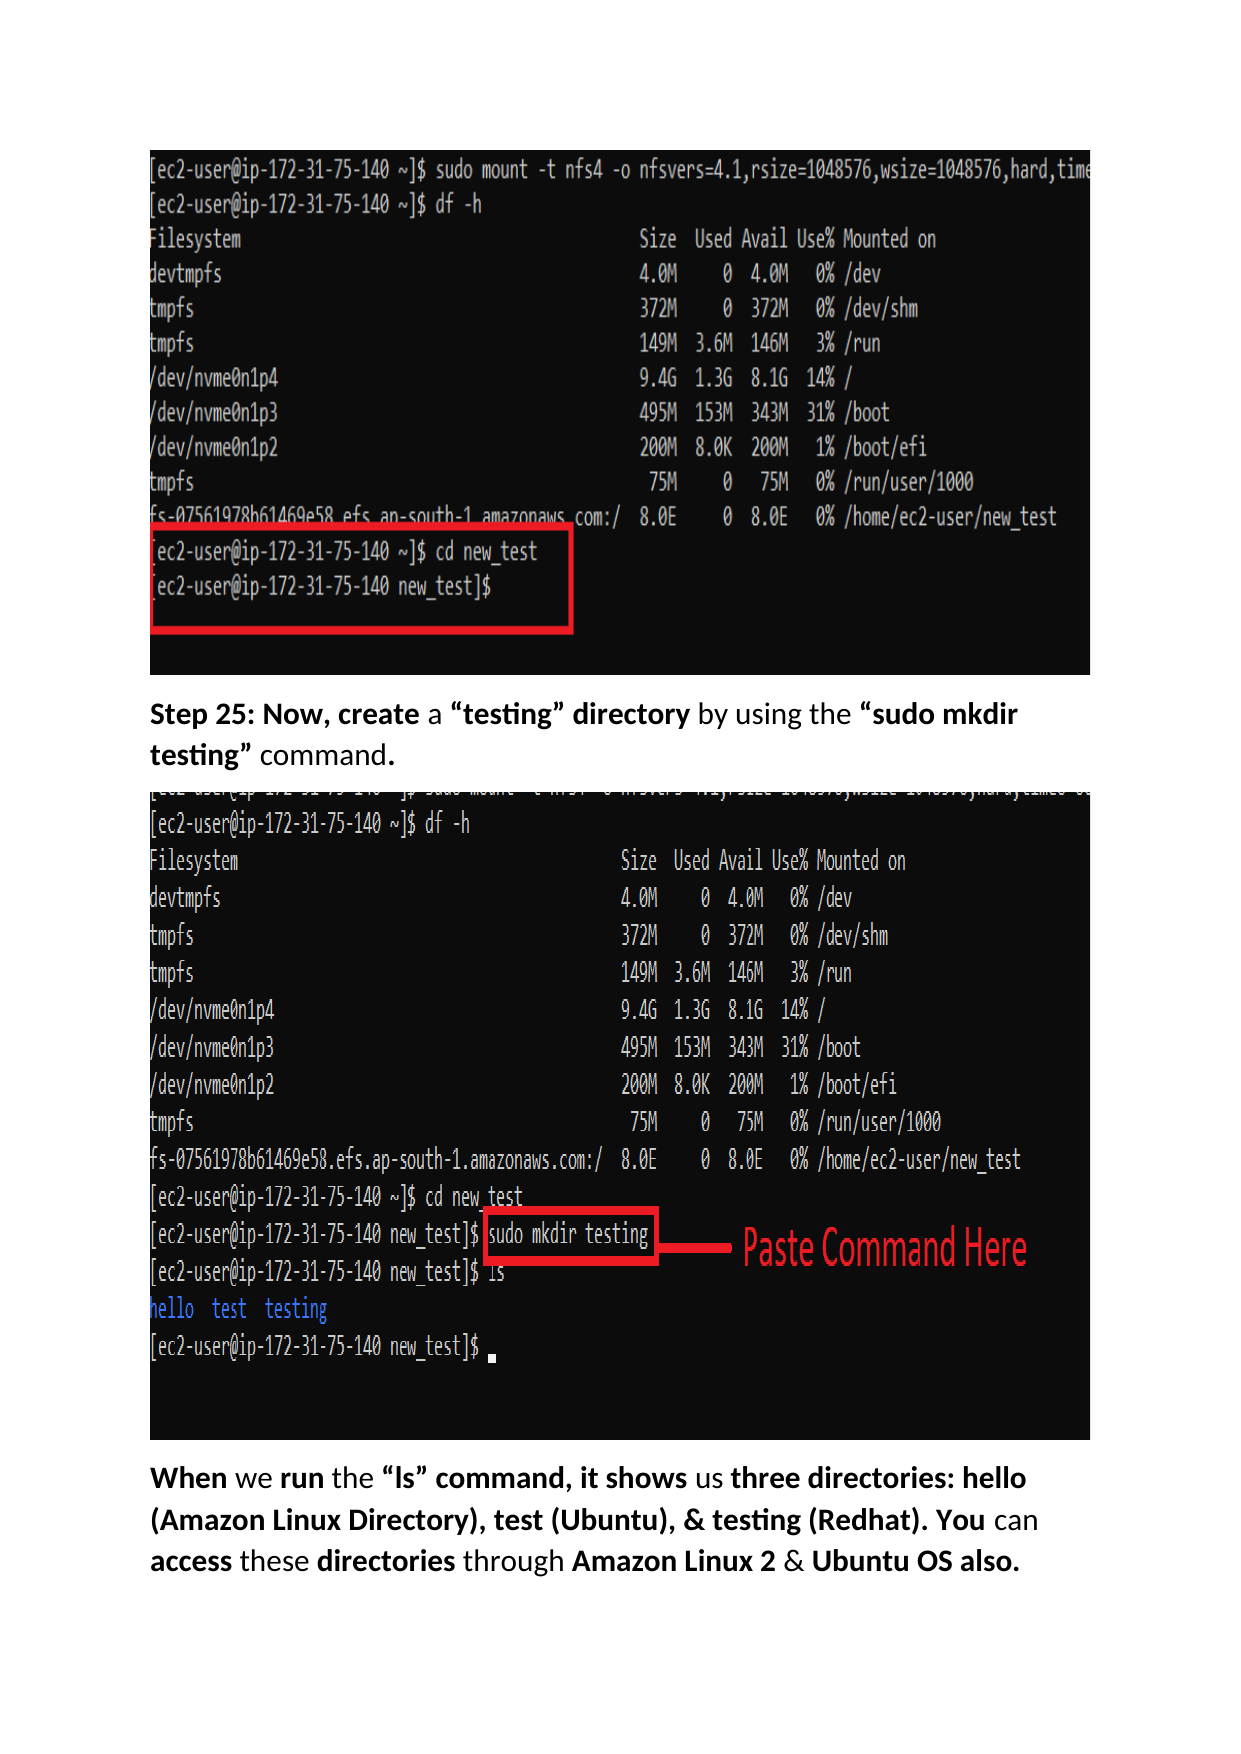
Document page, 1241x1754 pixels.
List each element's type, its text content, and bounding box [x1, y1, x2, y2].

picture [150, 150, 1091, 675]
text Step 25: Now, create a “testing” directory by using the “sudo mkdir testing” command. [150, 694, 1090, 773]
text When we run the “ls” command, it shows us three directories: hello (Amazon Linux Directory), test (Ubuntu), & testing (Redhat). You can access these directories through Amazon Linux 2 & Ubuntu OS also. [150, 1458, 1090, 1579]
picture [150, 792, 1091, 1440]
